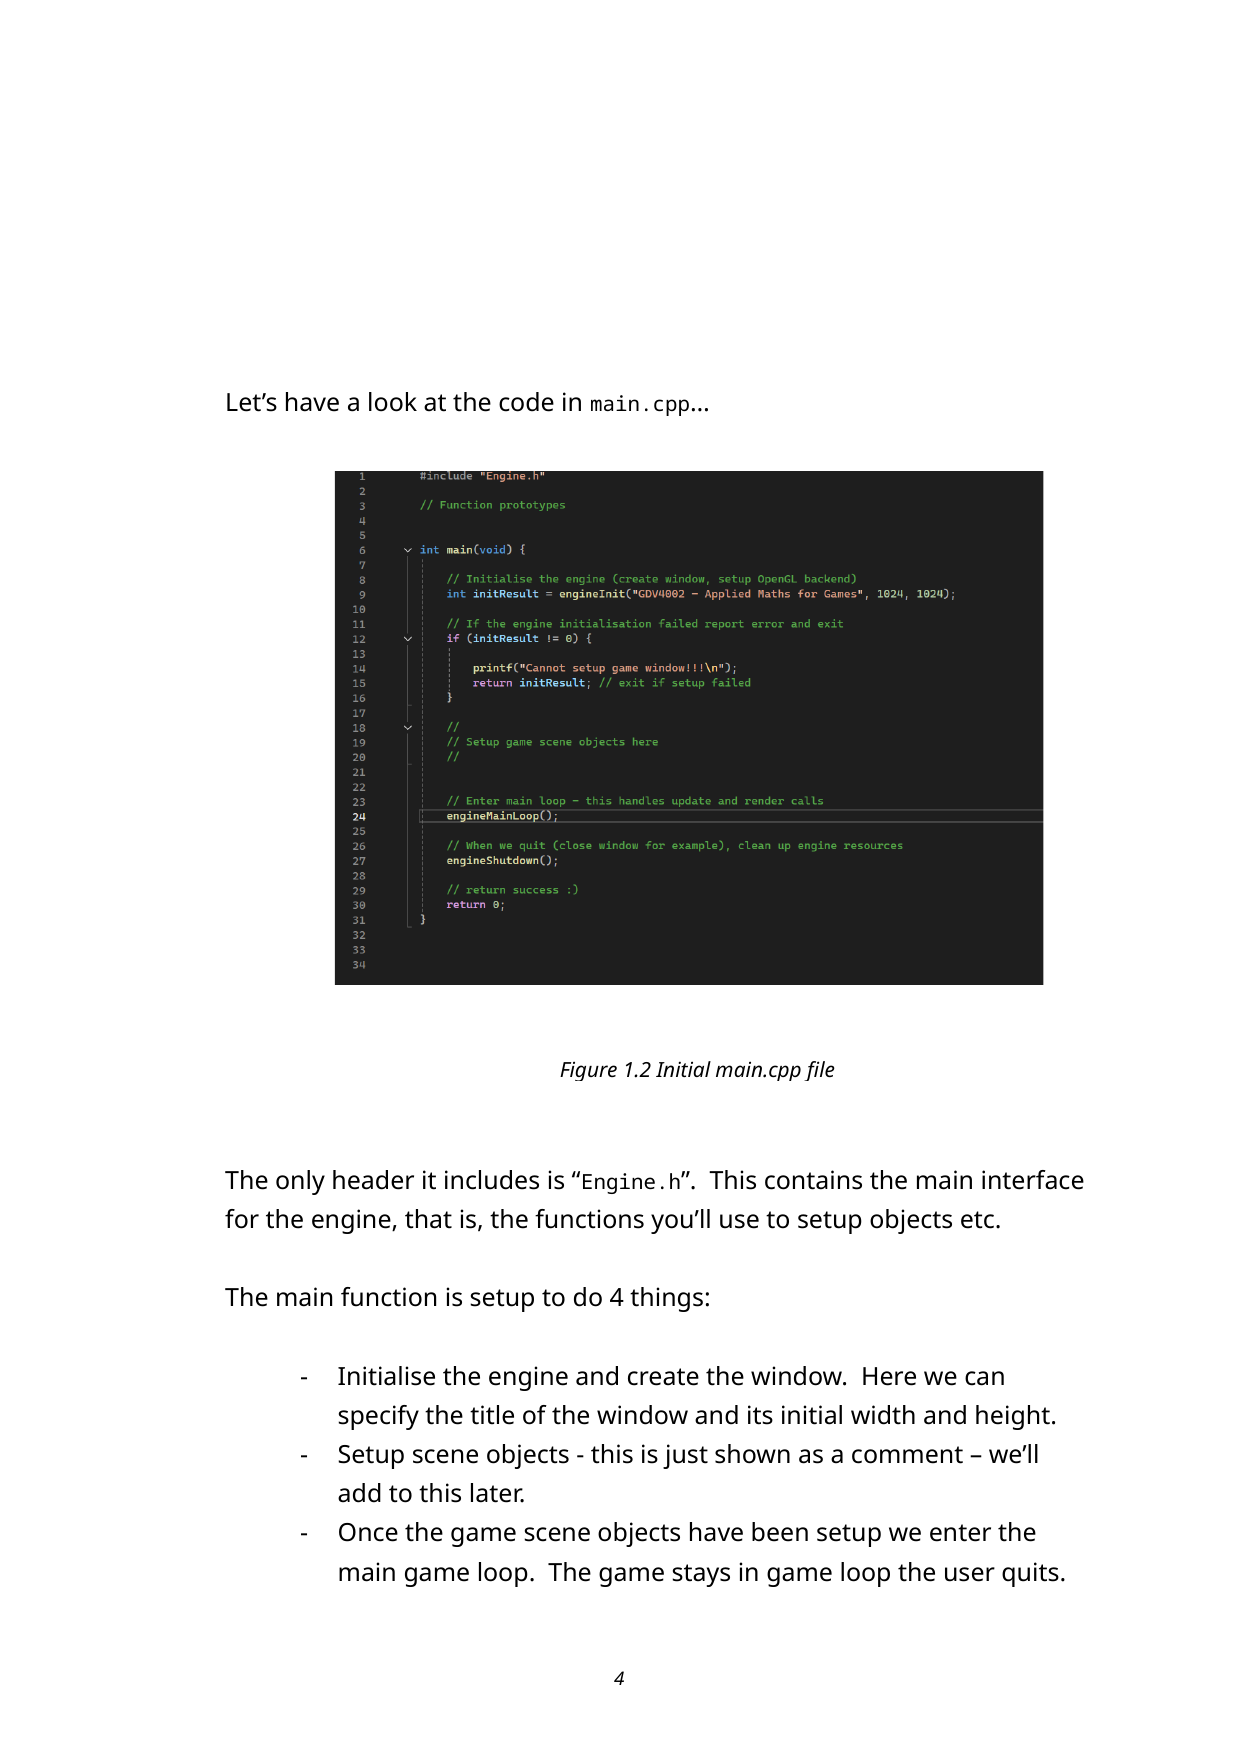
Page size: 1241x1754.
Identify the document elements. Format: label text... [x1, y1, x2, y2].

list The only header it includes is “Engine.h”. This contains the main interface for the engine, that is, the functions you’ll use to setup objects etc. [225, 1162, 1090, 1236]
list The main function is setup to do 4 things: [225, 1280, 1090, 1314]
list Once the game scene objects have been setup we enter the main game loop. The game stays in game loop the user quits. [300, 1515, 1090, 1588]
list Initialise the engine and create the window. Here we can specify the title of the window and its initial width and height. [300, 1358, 1090, 1432]
picture [334, 471, 1044, 985]
list Setup scene objects - this is just shown as a comment – we’ll add to this later. [300, 1437, 1090, 1510]
list Let’s have a look at the code in main.cpp… [225, 385, 1090, 419]
